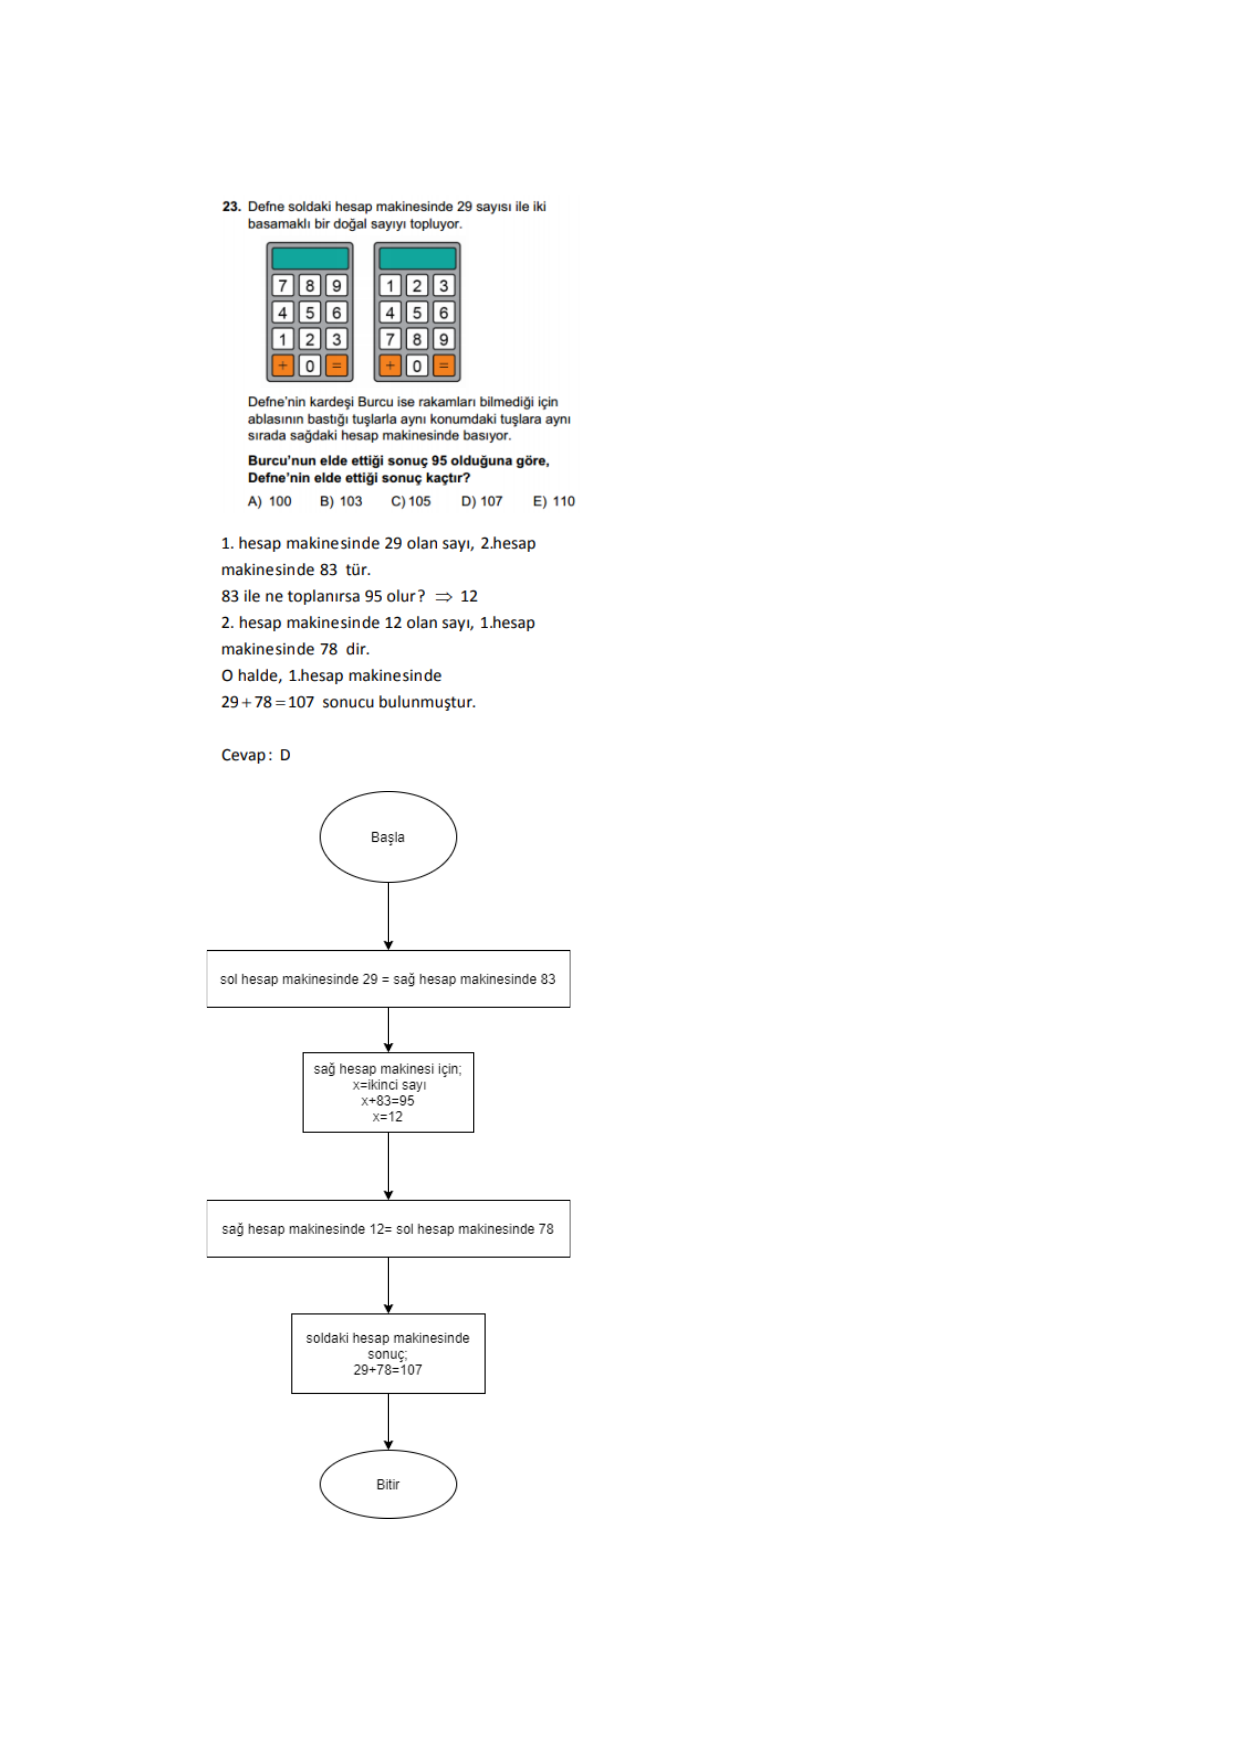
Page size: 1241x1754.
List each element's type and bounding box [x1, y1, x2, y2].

picture [206, 177, 593, 767]
picture [206, 791, 571, 1519]
